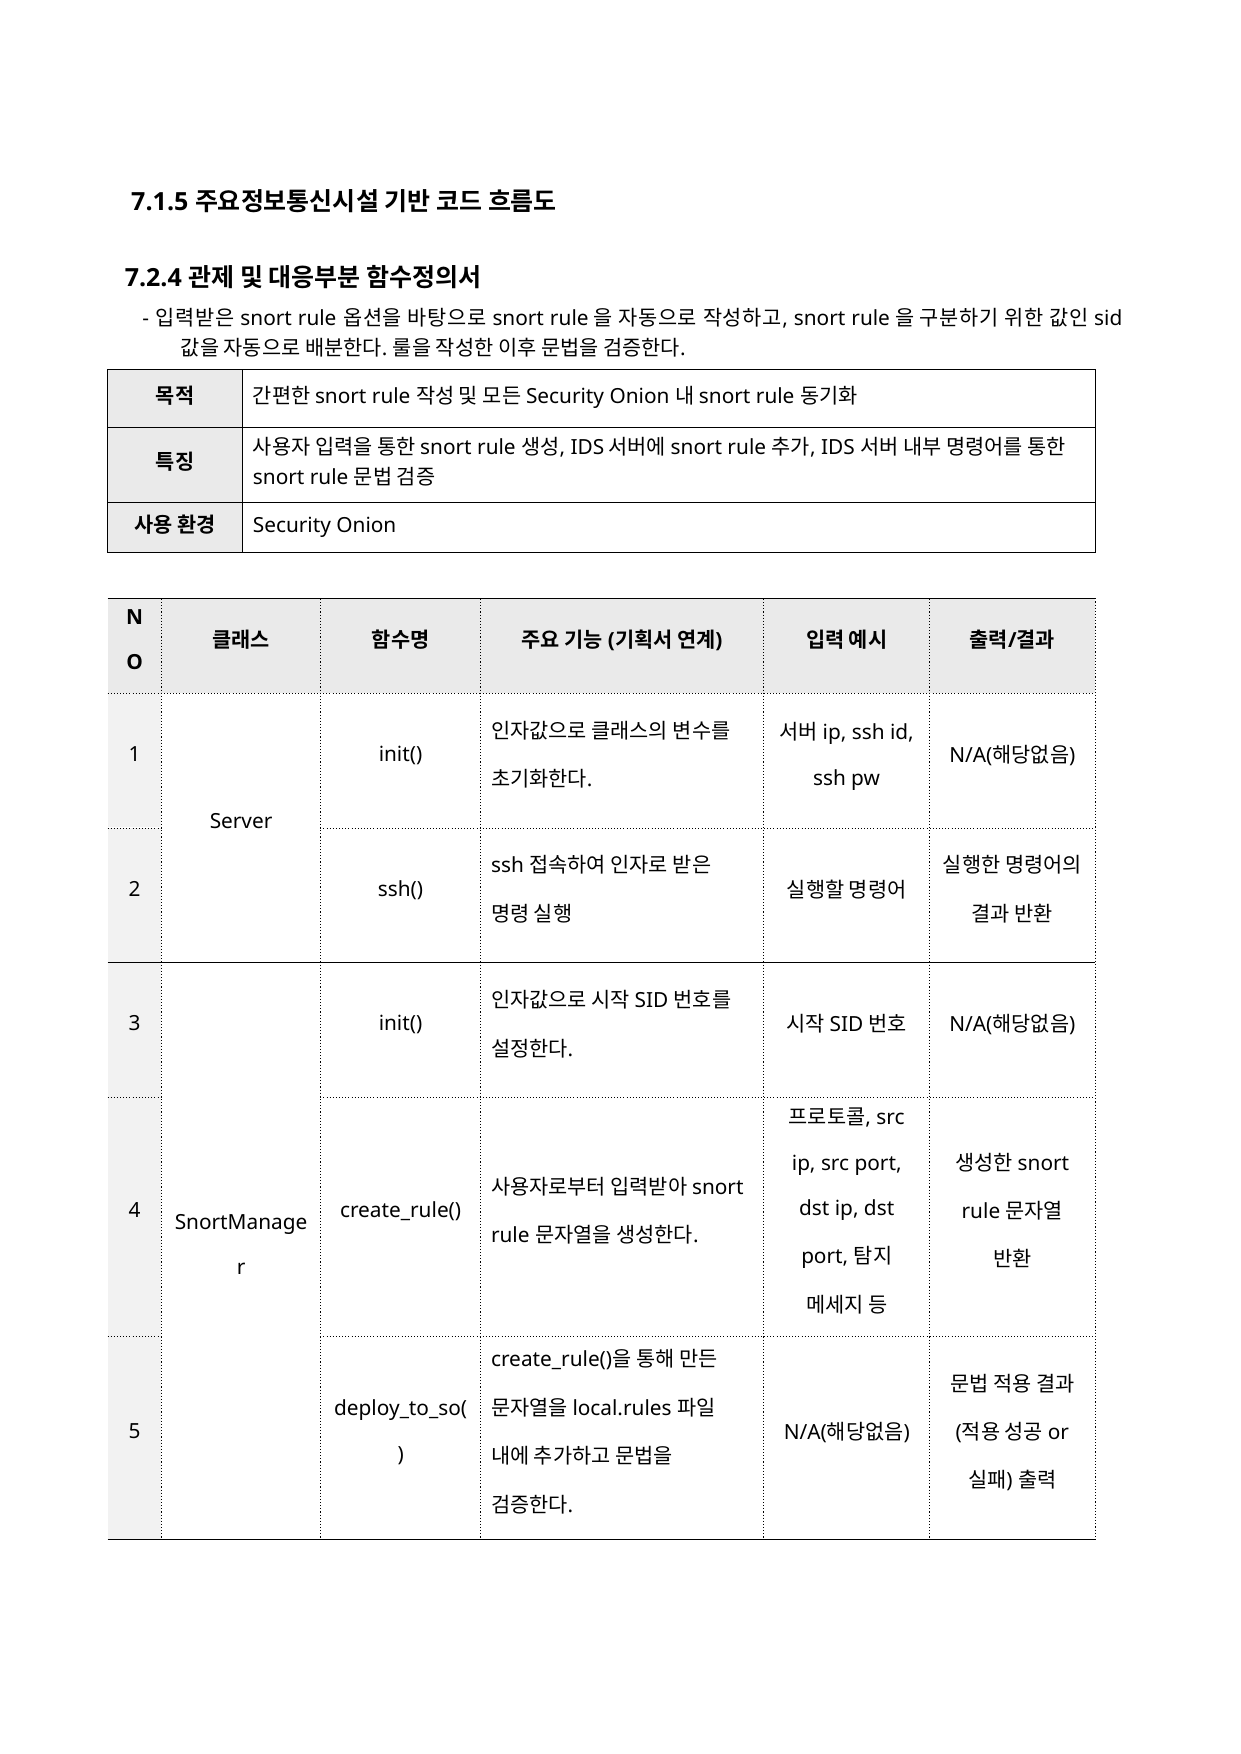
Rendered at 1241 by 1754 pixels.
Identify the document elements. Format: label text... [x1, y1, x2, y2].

table_cell 시작 SID 번호 [764, 963, 929, 1097]
table_cell create_rule() [321, 1097, 480, 1336]
table_cell 5 [108, 1336, 161, 1539]
table_cell 특징 [108, 428, 242, 502]
text - 입력받은 snort rule 옵션을 바탕으로 snort rule을 자동으로 작성하고, snort rule을 구분하기 위한 값인 sid값을 자동으로 배분한다. 룰을 작성한 이후 문법을 검증한다. [118, 301, 1122, 361]
table_cell 실행한 명령어의 결과 반환 [929, 828, 1095, 962]
table_cell 인자값으로 시작 SID 번호를 설정한다. [480, 963, 764, 1097]
table_cell init() [321, 963, 480, 1097]
table_cell 문법 적용 결과(적용 성공 or 실패) 출력 [929, 1336, 1095, 1539]
table_cell 인자값으로 클래스의 변수를 초기화한다. [480, 693, 764, 827]
table_cell 서버 ip, ssh id, ssh pw [764, 693, 929, 827]
table_cell 사용자로부터 입력받아 snort rule 문자열을 생성한다. [480, 1097, 764, 1336]
table_cell 2 [108, 828, 161, 962]
text 7.1.5 주요정보통신시설 기반 코드 흐름도 [118, 186, 1122, 216]
table_cell 프로토콜, src ip, src port, dst ip, dst port, 탐지 메세지 등 [764, 1097, 929, 1336]
table_cell deploy_to_so() [321, 1336, 480, 1539]
table_cell 1 [108, 693, 161, 827]
table_cell Security Onion [243, 503, 1095, 552]
table_header 간편한 snort rule 작성 및 모든 Security Onion 내 snort rule 동기화 [243, 370, 1095, 427]
table_cell ssh() [321, 828, 480, 962]
table_cell N/A(해당없음) [929, 693, 1095, 827]
table_cell create_rule()을 통해 만든 문자열을 local.rules 파일 내에 추가하고 문법을 검증한다. [480, 1336, 764, 1539]
table_header 주요 기능 (기획서 연계) [480, 599, 764, 693]
table_header 입력 예시 [764, 599, 929, 693]
table_header 클래스 [161, 599, 321, 693]
table_cell Server [161, 693, 321, 962]
table_header NO [108, 599, 161, 693]
table_cell 4 [108, 1097, 161, 1336]
table_cell 사용자 입력을 통한 snort rule 생성, IDS서버에 snort rule 추가, IDS 서버 내부 명령어를 통한 snort rule 문법 검증 [243, 428, 1095, 502]
table_cell SnortManager [161, 963, 321, 1539]
table_cell N/A(해당없음) [764, 1336, 929, 1539]
table_cell 3 [108, 963, 161, 1097]
table_cell N/A(해당없음) [929, 963, 1095, 1097]
table_header 출력/결과 [929, 599, 1095, 693]
table_cell 실행할 명령어 [764, 828, 929, 962]
table_header 함수명 [321, 599, 480, 693]
table_cell init() [321, 693, 480, 827]
table_cell 생성한 snort rule 문자열 반환 [929, 1097, 1095, 1336]
table_header 목적 [108, 370, 242, 427]
table_cell ssh 접속하여 인자로 받은 명령 실행 [480, 828, 764, 962]
table_cell 사용 환경 [108, 503, 242, 552]
text 7.2.4 관제 및 대응부분 함수정의서 [118, 263, 1122, 293]
